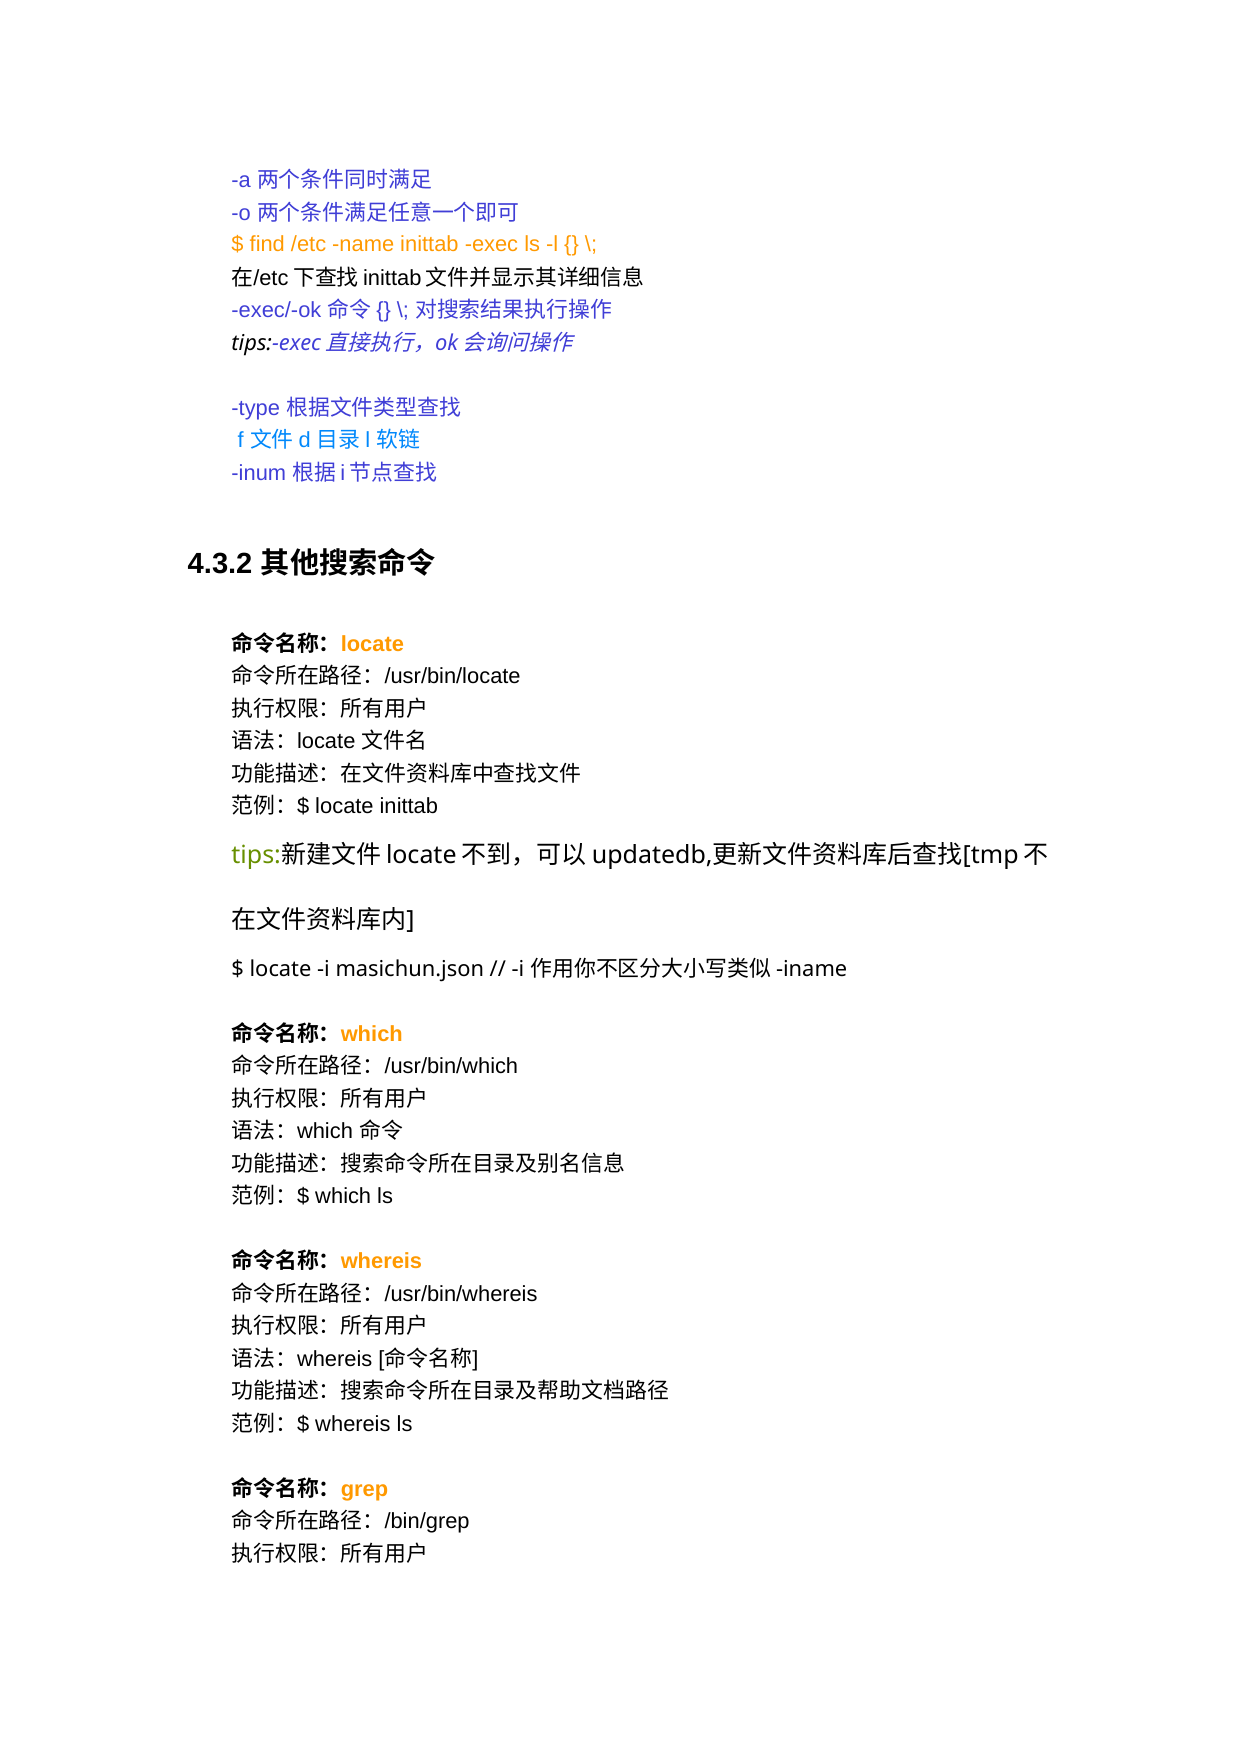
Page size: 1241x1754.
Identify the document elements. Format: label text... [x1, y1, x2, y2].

text 执行权限：所有用户 [231, 1308, 1053, 1341]
text -exec/-ok 命令 {} \; 对搜索结果执行操作 [231, 292, 1053, 324]
text -inum 根据i节点查找 [231, 454, 1053, 487]
text 语法：whereis [命令名称] [231, 1341, 1053, 1373]
text 命令所在路径：/usr/bin/which [231, 1048, 1053, 1081]
text -type 根据文件类型查找 [231, 389, 1053, 422]
text 功能描述：搜索命令所在目录及别名信息 [231, 1146, 1053, 1178]
text 命令名称：grep [231, 1471, 1053, 1503]
text 执行权限：所有用户 [231, 1081, 1053, 1113]
text $ locate -i masichun.json // -i 作用你不区分大小写类似 -iname [231, 951, 1053, 983]
text 功能描述：搜索命令所在目录及帮助文档路径 [231, 1373, 1053, 1406]
text $ find /etc -name inittab -exec ls -l {} \; [231, 227, 1053, 259]
text 在/etc下查找inittab文件并显示其详细信息 [231, 259, 1053, 292]
text 范例：$ which ls [231, 1178, 1053, 1211]
text 语法：which 命令 [231, 1113, 1053, 1146]
text 功能描述：在文件资料库中查找文件 [231, 756, 1053, 788]
text 命令名称：which [231, 1016, 1053, 1048]
text 命令所在路径：/bin/grep [231, 1503, 1053, 1536]
text tips:-exec直接执行，ok会询问操作 [231, 324, 1053, 357]
text tips:新建文件locate不到，可以updatedb,更新文件资料库后查找[tmp不在文件资料库内] [231, 821, 1053, 951]
text f 文件 d 目录 l 软链 [237, 422, 1053, 454]
text 命令所在路径：/usr/bin/locate [231, 658, 1053, 691]
text 范例：$ whereis ls [231, 1406, 1053, 1438]
text -o 两个条件满足任意一个即可 [231, 194, 1053, 227]
text 命令名称：locate [231, 626, 1053, 658]
text 命令所在路径：/usr/bin/whereis [231, 1276, 1053, 1308]
text 执行权限：所有用户 [231, 691, 1053, 723]
text 命令名称：whereis [231, 1243, 1053, 1276]
subtitle 4.3.2 其他搜索命令 [187, 529, 1053, 594]
text 执行权限：所有用户 [231, 1536, 1053, 1568]
text 语法：locate 文件名 [231, 723, 1053, 756]
text 范例：$ locate inittab [231, 788, 1053, 821]
text -a 两个条件同时满足 [231, 162, 1053, 194]
